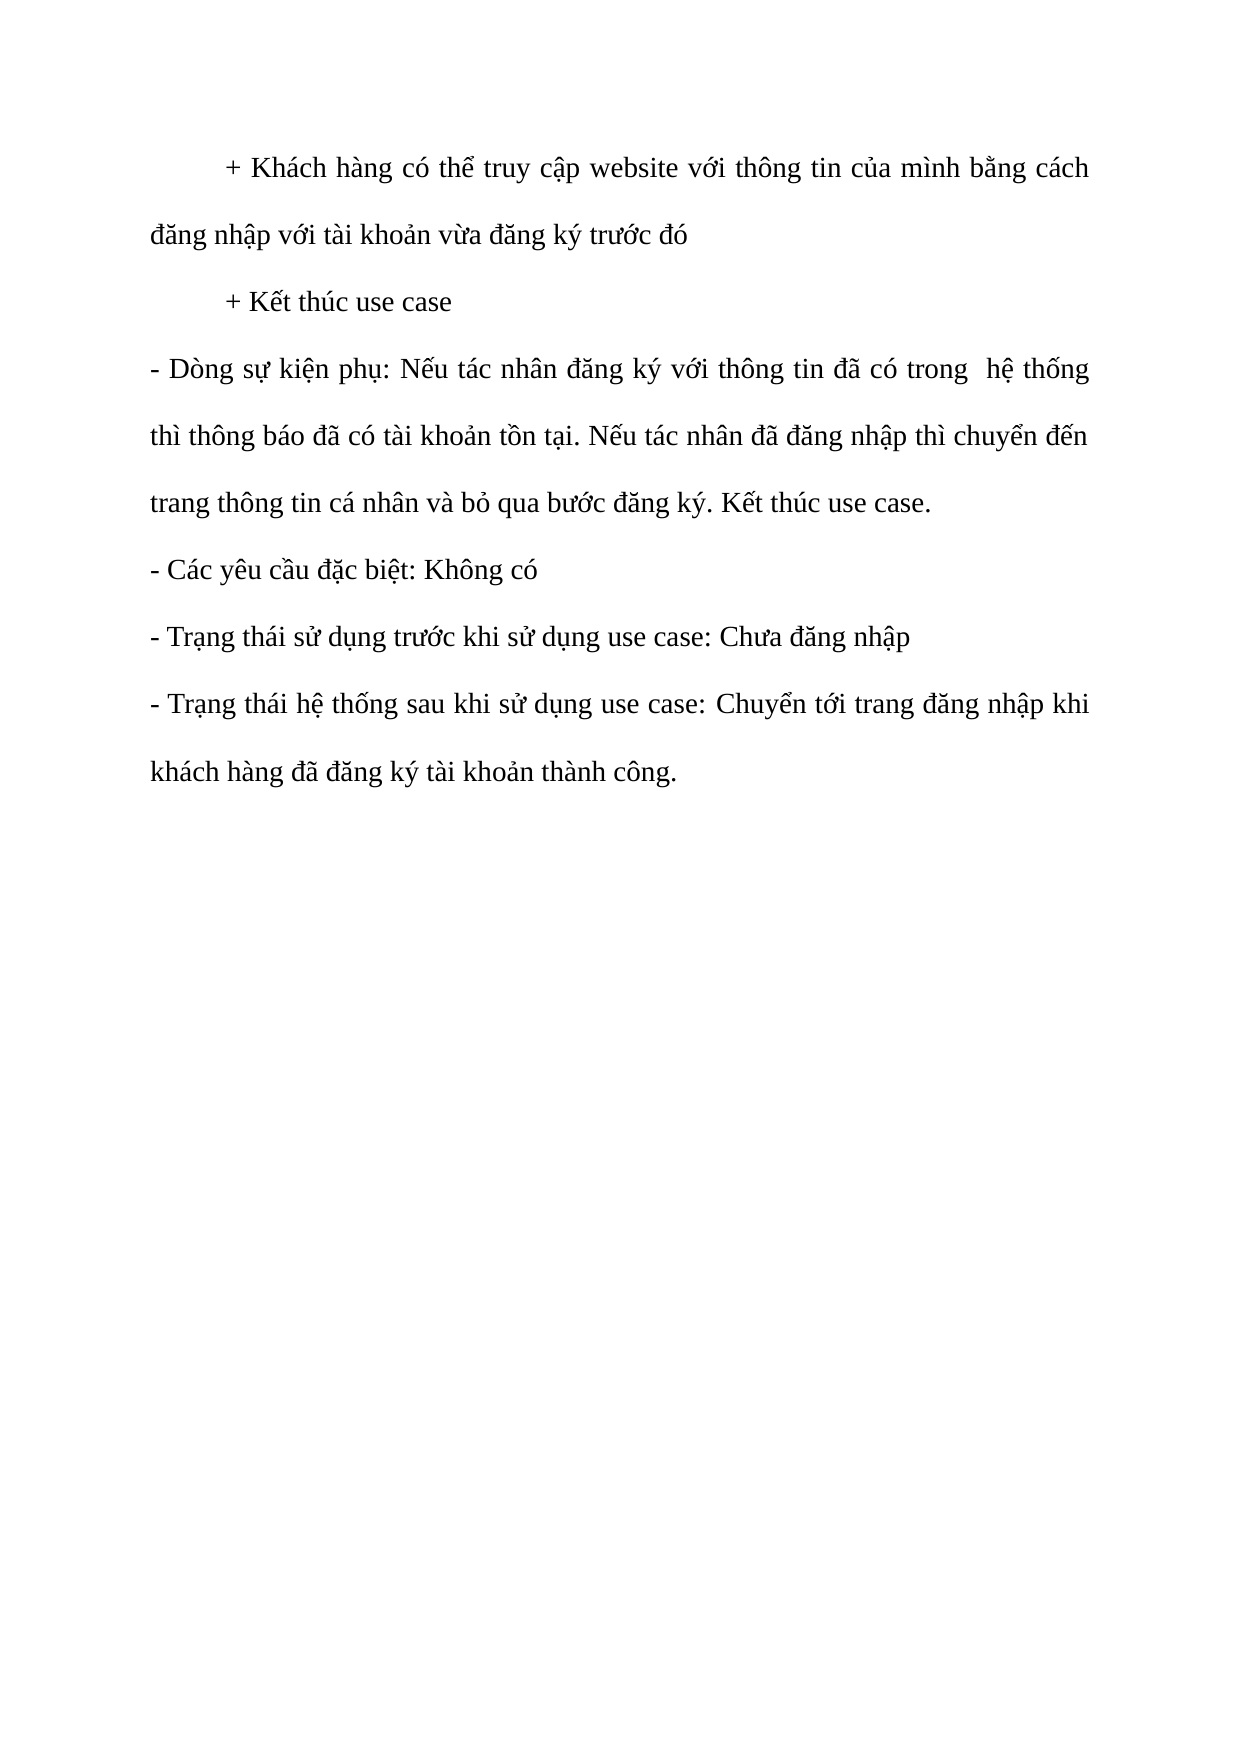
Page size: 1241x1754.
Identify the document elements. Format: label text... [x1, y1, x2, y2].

text - Trạng thái sử dụng trước khi sử dụng use case: Chưa đăng nhập [150, 619, 1090, 653]
text - Trạng thái hệ thống sau khi sử dụng use case: Chuyển tới trang đăng nhập khi khách hàng đã đăng ký tài khoản thành công. [150, 687, 1090, 787]
text + Kết thúc use case [150, 284, 1090, 318]
text + Khách hàng có thể truy cập website với thông tin của mình bằng cách đăng nhập với tài khoản vừa đăng ký trước đó [150, 150, 1090, 251]
text - Các yêu cầu đặc biệt: Không có [150, 552, 1090, 586]
text - Dòng sự kiện phụ: Nếu tác nhân đăng ký với thông tin đã có trong hệ thống thì thông báo đã có tài khoản tồn tại. Nếu tác nhân đã đăng nhập thì chuyển đến trang thông tin cá nhân và bỏ qua bước đăng ký. Kết thúc use case. [150, 351, 1090, 519]
